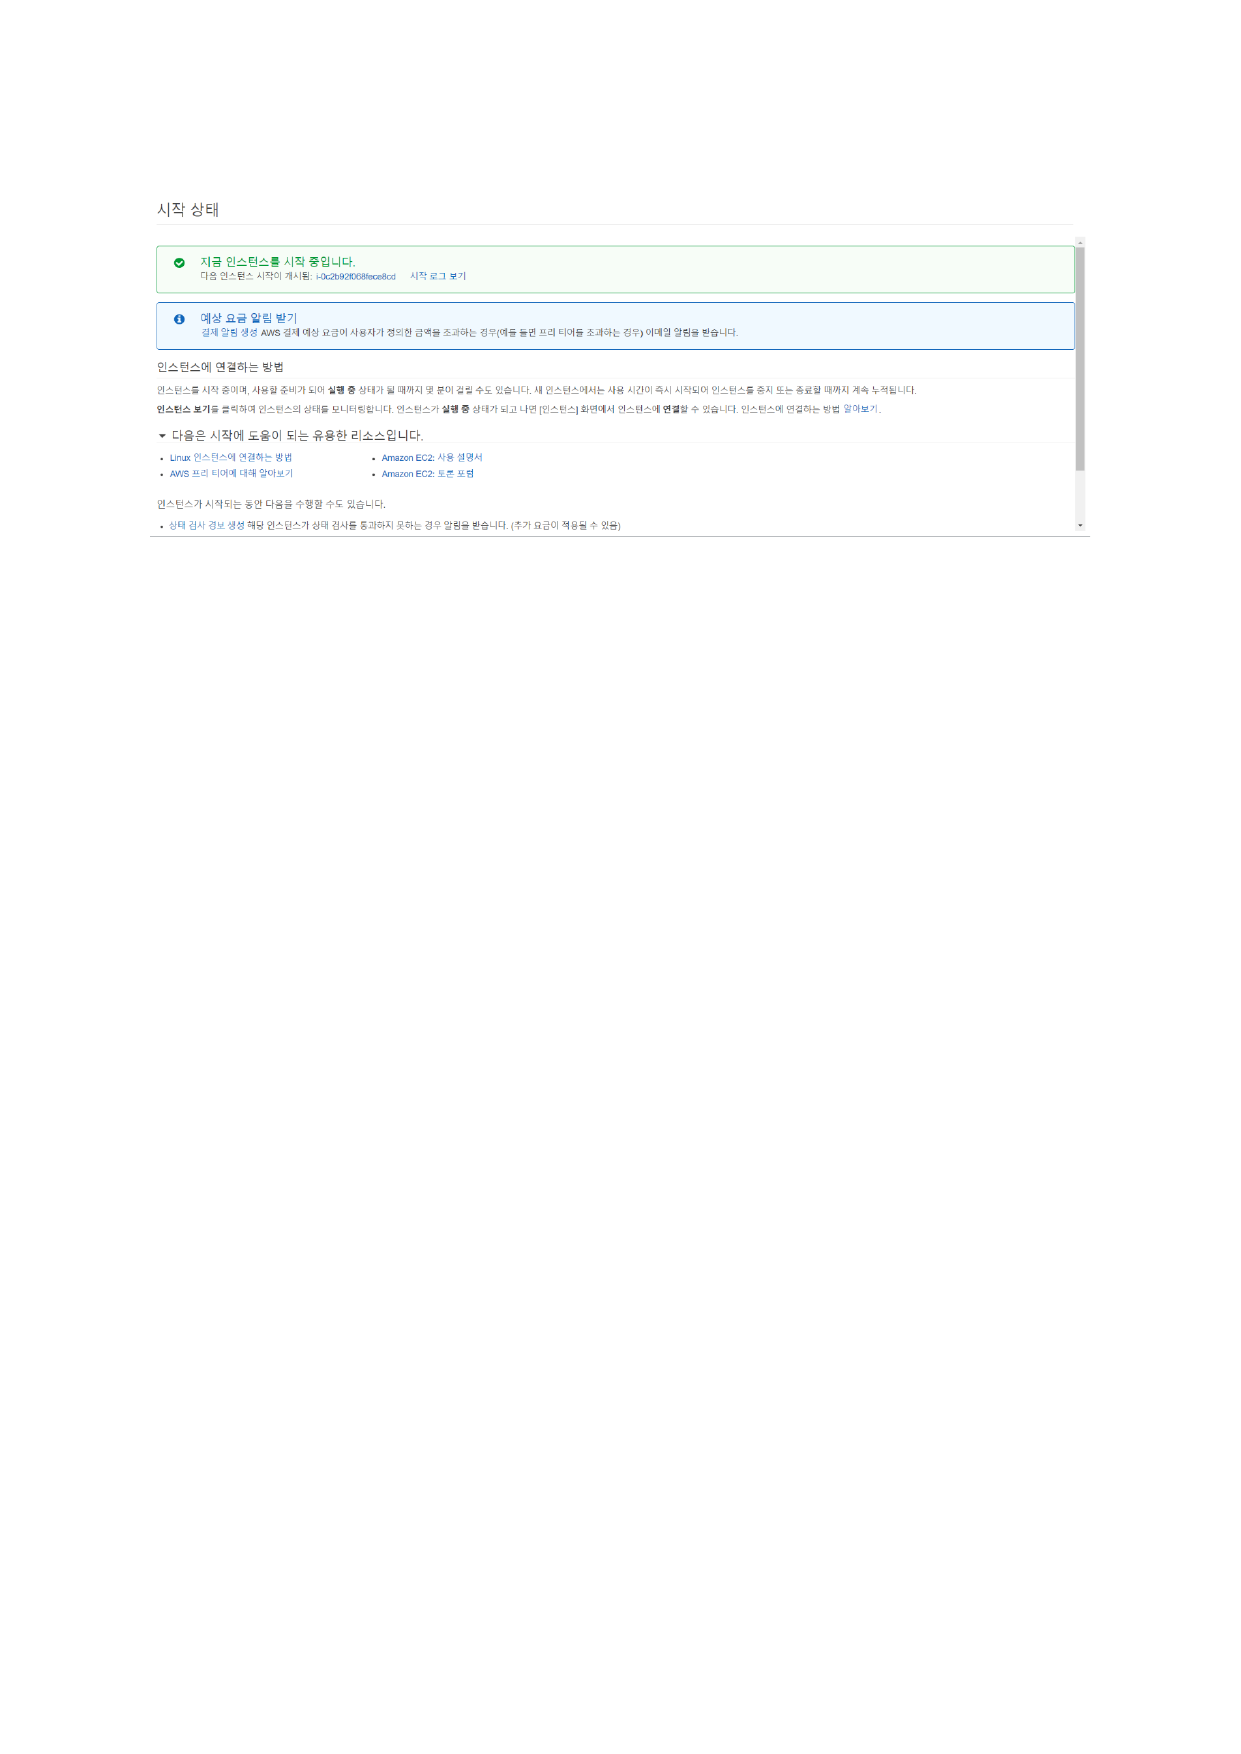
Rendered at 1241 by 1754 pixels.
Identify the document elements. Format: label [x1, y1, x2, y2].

picture [150, 177, 1091, 537]
